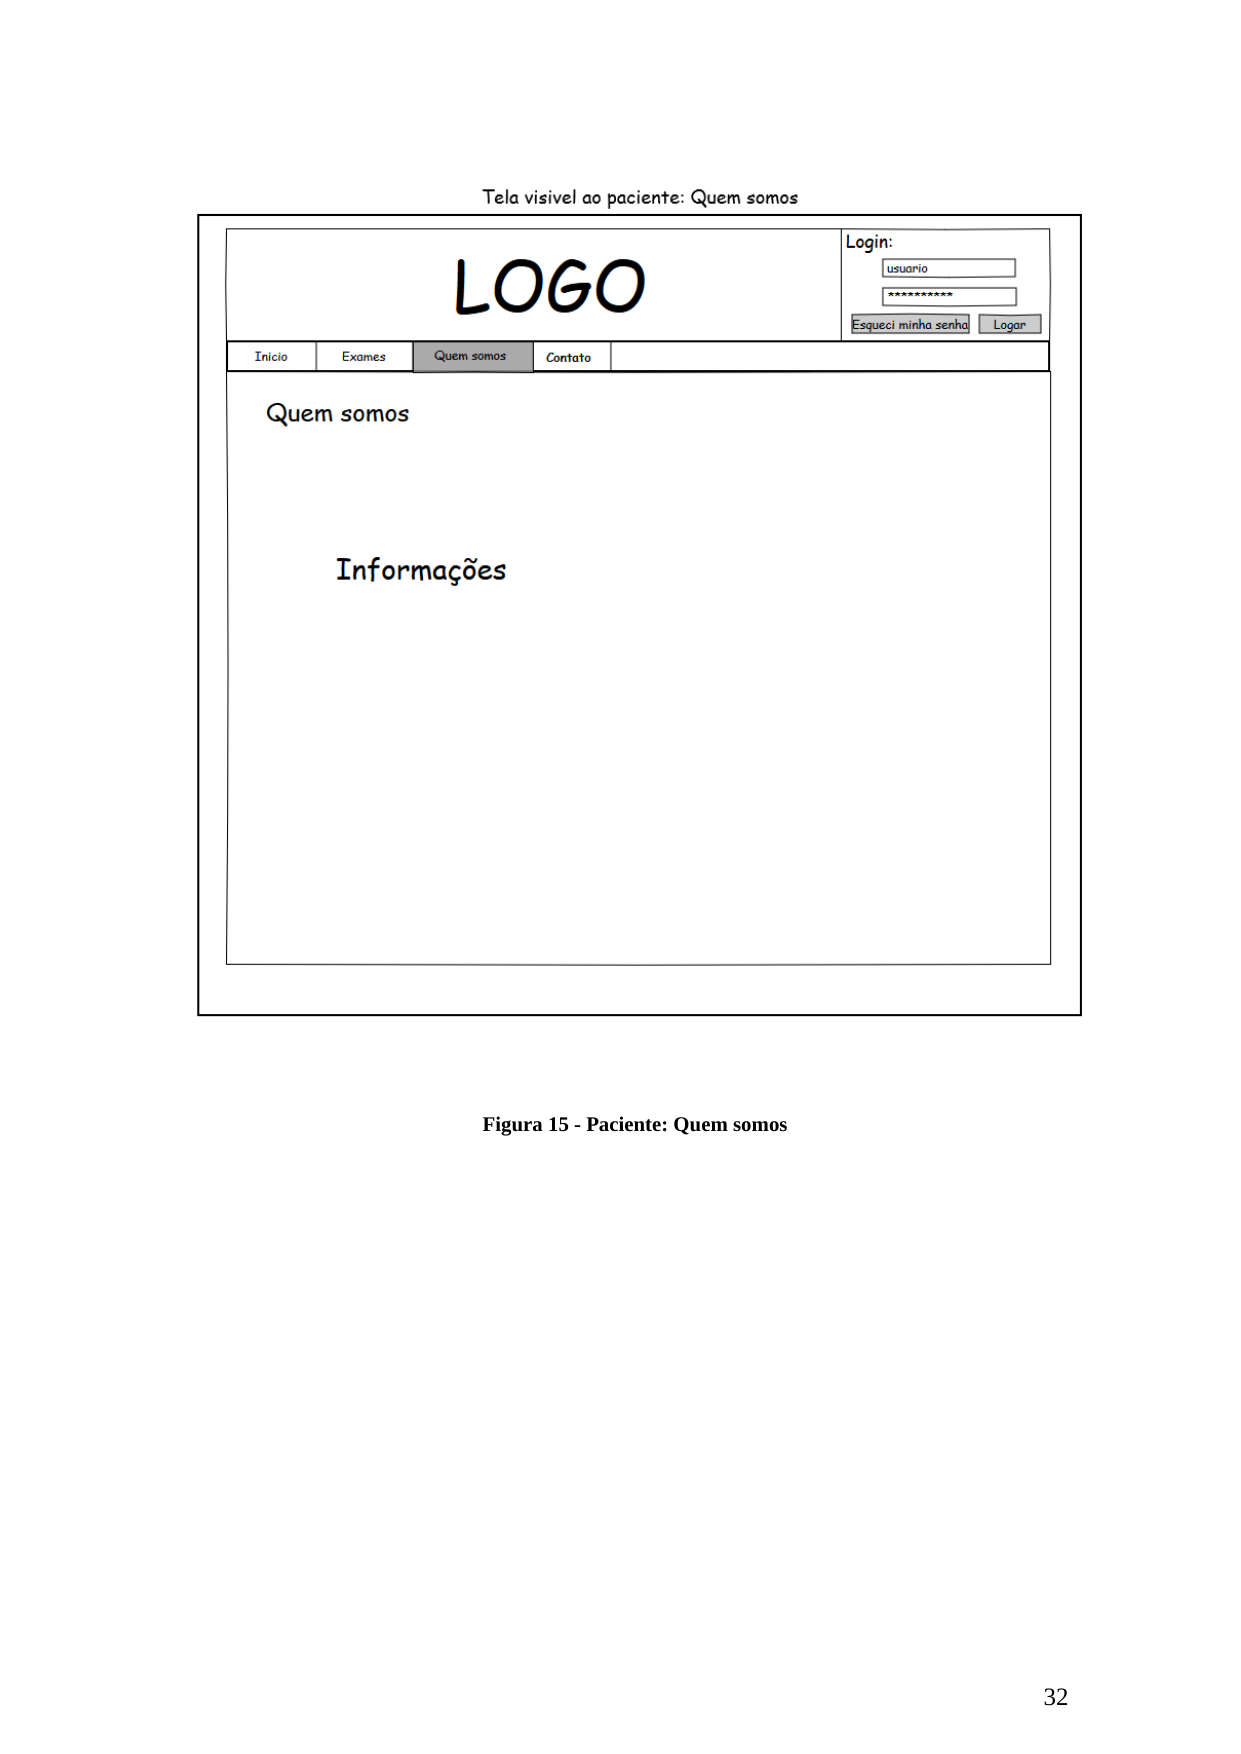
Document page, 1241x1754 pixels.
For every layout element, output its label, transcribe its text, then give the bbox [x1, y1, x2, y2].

picture [148, 177, 1122, 1085]
text Figura - Paciente: Quem somos [148, 1112, 1122, 1136]
